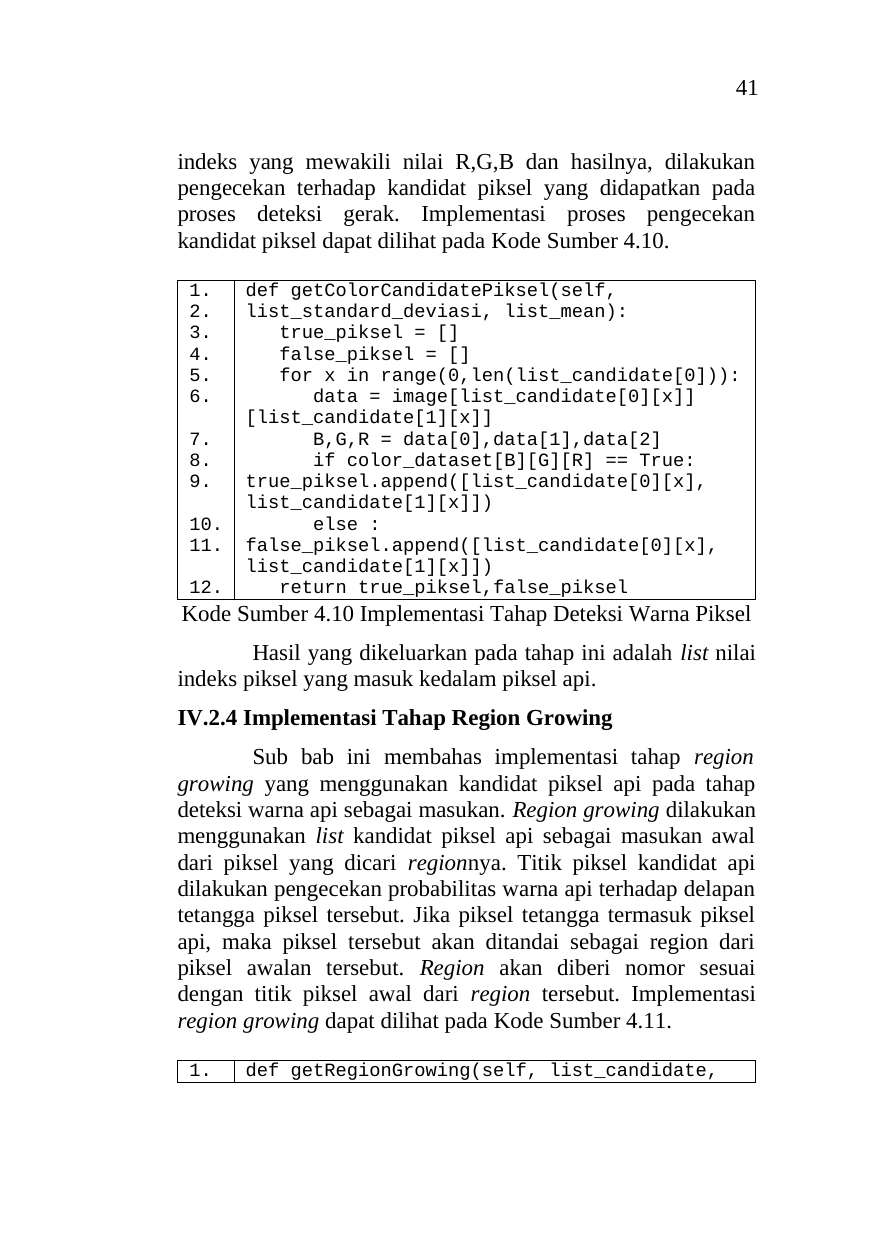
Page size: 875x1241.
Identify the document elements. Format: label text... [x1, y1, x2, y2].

text Kode Sumber 4.10 Implementasi Tahap Deteksi Warna Piksel [177, 600, 756, 627]
table_header 1. 2. 3. 4. 5. 6. 7. 8. 9. 10. 11. 12. [178, 281, 234, 599]
text Sub bab ini membahas implementasi tahap region growing yang menggunakan kandidat piksel api pada tahap deteksi warna api sebagai masukan. Region growing dilakukan menggunakan list kandidat piksel api sebagai masukan awal dari piksel yang dicari regionnya. Titik piksel kandidat api dilakukan pengecekan probabilitas warna api terhadap delapan tetangga piksel tersebut. Jika piksel tetangga termasuk piksel api, maka piksel tersebut akan ditandai sebagai region dari piksel awalan tersebut. Region akan diberi nomor sesuai dengan titik piksel awal dari region tersebut. Implementasi region growing dapat dilihat pada Kode Sumber 4.11. [177, 743, 756, 1033]
subtitle Implementasi Tahap Region Growing [177, 704, 756, 731]
table_header def getColorCandidatePiksel(self, list_standard_deviasi, list_mean): true_piksel = [] false_piksel = [] for x in range(0,len(list_candidate[0])): data = image[list_candidate[0][x]] [list_candidate[1][x]] B,G,R = data[0],data[1],data[2] if color_dataset[B][G][R] == True: true_piksel.append([list_candidate[0][x], list_candidate[1][x]]) else : false_piksel.append([list_candidate[0][x], list_candidate[1][x]]) return true_piksel,false_piksel [235, 281, 755, 599]
text Hasil yang dikeluarkan pada tahap ini adalah list nilai indeks piksel yang masuk kedalam piksel api. [177, 639, 756, 692]
